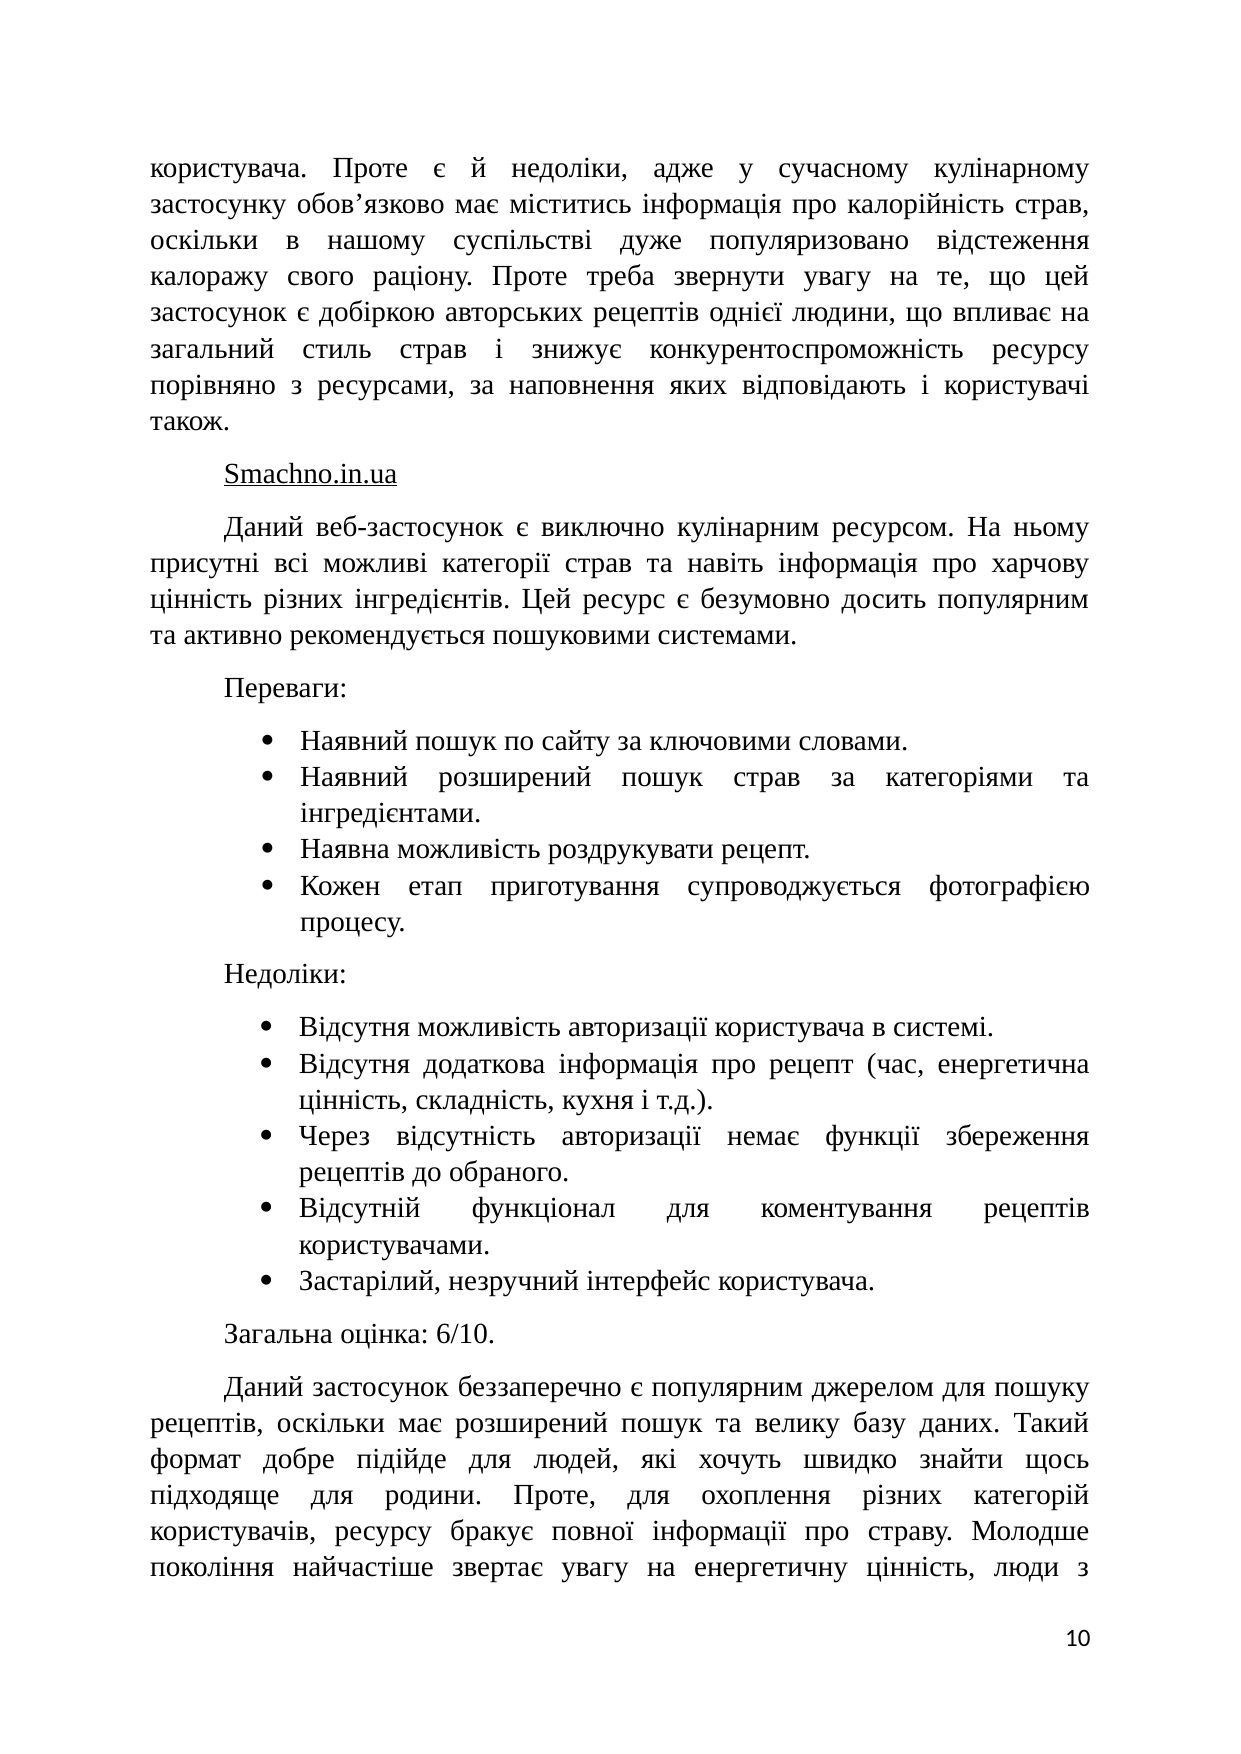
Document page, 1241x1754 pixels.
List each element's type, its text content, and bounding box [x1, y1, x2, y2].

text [150, 150, 1090, 437]
text Даний веб-застосунок є виключно кулінарним ресурсом. На ньому присутні всі можливі категорії страв та навіть інформація про харчову цінність різних інгредієнтів. Цей ресурс є безумовно досить популярним та активно рекомендується пошуковими системами. [150, 509, 1090, 651]
list Кожен етап приготування супроводжується фотографією процесу. [262, 868, 1090, 937]
list Наявний розширений пошук страв за категоріями та інгредієнтами. [262, 759, 1090, 829]
text Smachno.in.ua [150, 456, 1090, 489]
list Через відсутність авторизації немає функції збереження рецептів до обраного. [261, 1118, 1090, 1188]
list Наявний пошук по сайту за ключовими словами. [262, 723, 1090, 756]
list Відсутня додаткова інформація про рецепт (час, енергетична цінність, складність, кухня і т.д.). [261, 1046, 1090, 1116]
list Наявна можливість роздрукувати рецепт. [262, 831, 1090, 865]
text Переваги: [150, 670, 1090, 703]
text Недоліки: [150, 957, 1090, 990]
list Відсутня можливість авторизації користувача в системі. [261, 1009, 1090, 1043]
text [150, 1369, 1090, 1583]
list Відсутній функціонал для коментування рецептів користувачами. [261, 1191, 1090, 1260]
text Загальна оцінка: 6/10. [150, 1316, 1090, 1349]
list Застарілий, незручний інтерфейс користувача. [261, 1263, 1090, 1297]
